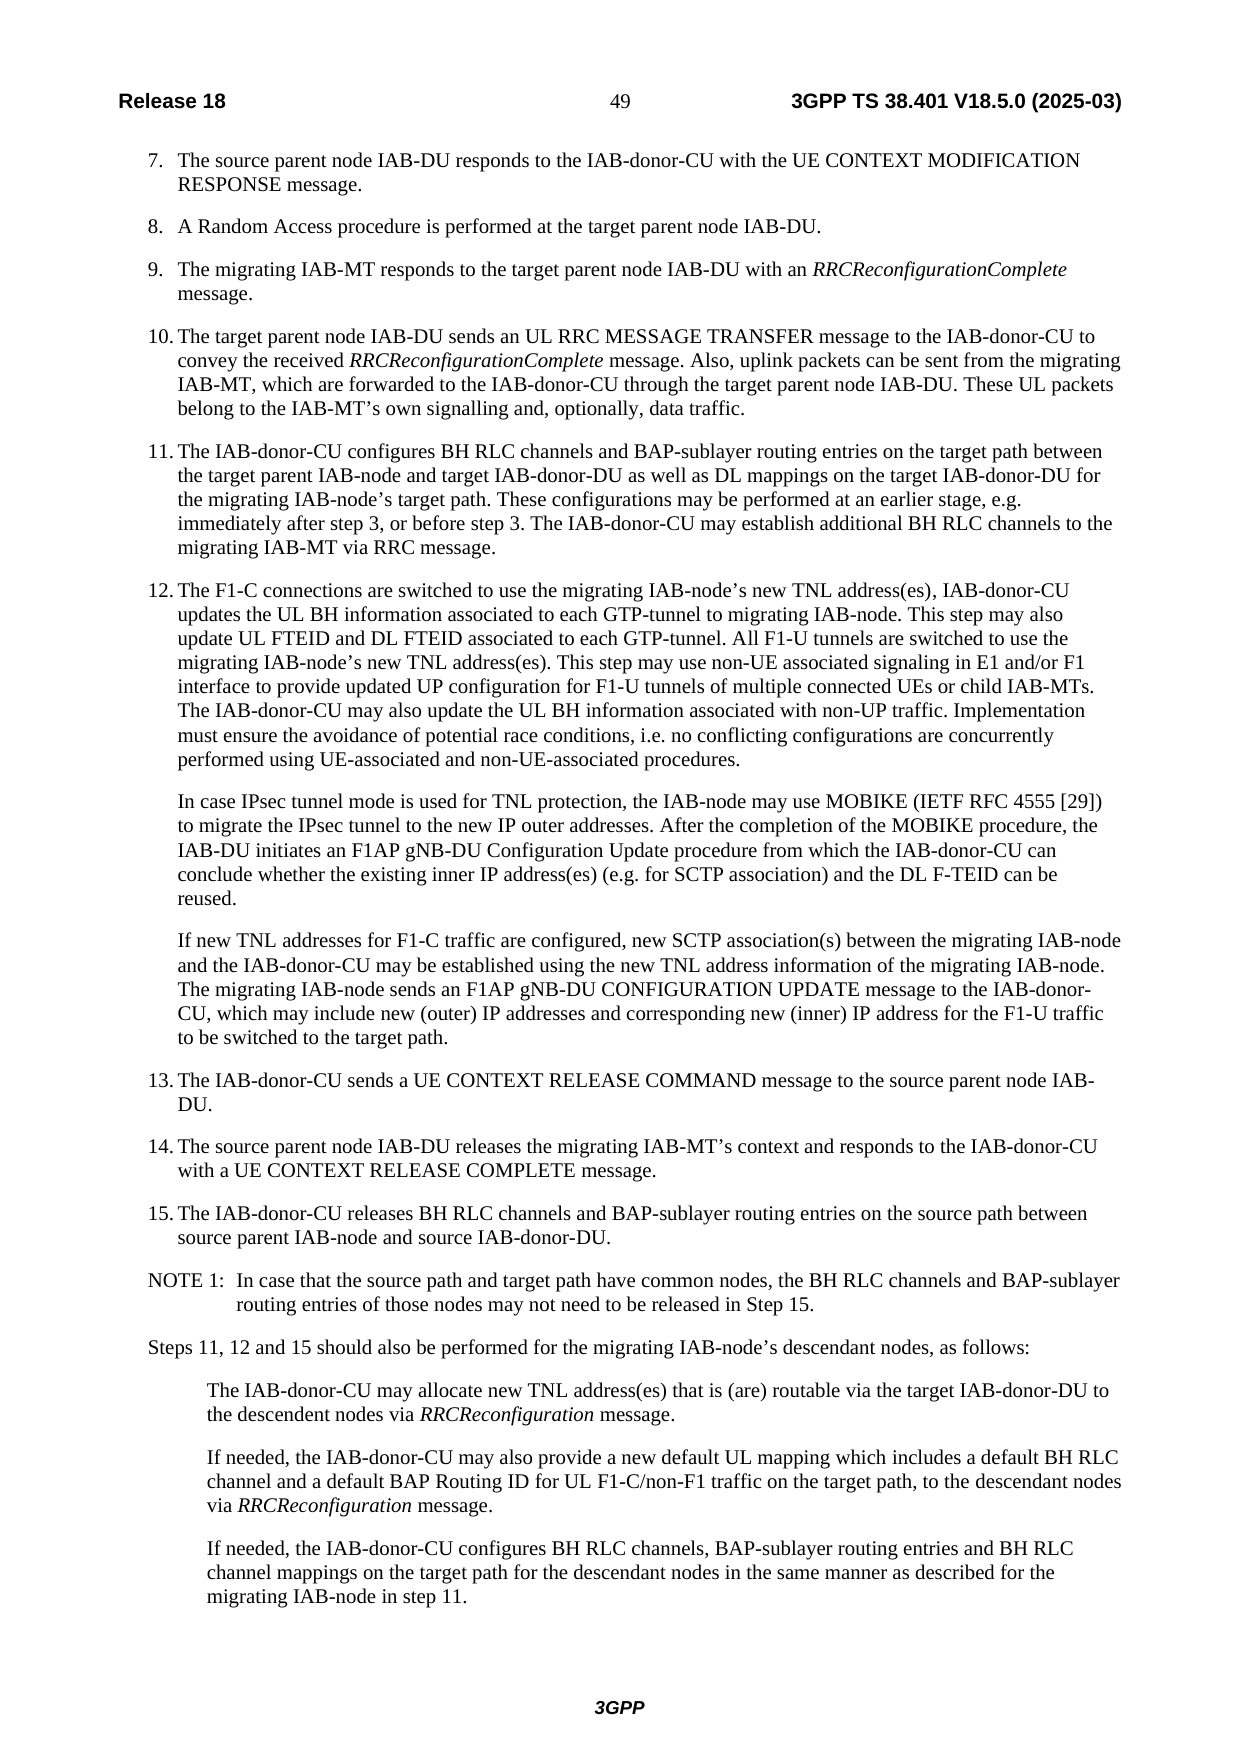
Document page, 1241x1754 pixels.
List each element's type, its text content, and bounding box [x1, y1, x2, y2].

text Steps 11, 12 and 15 should also be performed for the migrating IAB-node’s descendant nodes, as follows: [148, 1335, 1122, 1359]
text 7. The source parent node IAB-DU responds to the IAB-donor-CU with the UE CONTEXT MODIFICATION RESPONSE message. [148, 147, 1122, 196]
text If new TNL addresses for F1-C traffic are configured, new SCTP association(s) between the migrating IAB-node and the IAB-donor-CU may be established using the new TNL address information of the migrating IAB-node. The migrating IAB-node sends an F1AP gNB-DU CONFIGURATION UPDATE message to the IAB-donor-CU, which may include new (outer) IP addresses and corresponding new (inner) IP address for the F1-U traffic to be switched to the target path. [148, 928, 1122, 1049]
text 8. A Random Access procedure is performed at the target parent node IAB-DU. [148, 214, 1122, 238]
text 14. The source parent node IAB-DU releases the migrating IAB-MT’s context and responds to the IAB-donor-CU with a UE CONTEXT RELEASE COMPLETE message. [148, 1134, 1122, 1182]
text In case IPsec tunnel mode is used for TNL protection, the IAB-node may use MOBIKE (IETF RFC 4555 [29]) to migrate the IPsec tunnel to the new IP outer addresses. After the completion of the MOBIKE procedure, the IAB-DU initiates an F1AP gNB-DU Configuration Update procedure from which the IAB-donor-CU can conclude whether the existing inner IP address(es) (e.g. for SCTP association) and the DL F-TEID can be reused. [148, 789, 1122, 910]
text 11. The IAB-donor-CU configures BH RLC channels and BAP-sublayer routing entries on the target path between the target parent IAB-node and target IAB-donor-DU as well as DL mappings on the target IAB-donor-DU for the migrating IAB-node’s target path. These configurations may be performed at an earlier stage, e.g. immediately after step 3, or before step 3. The IAB-donor-CU may establish additional BH RLC channels to the migrating IAB-MT via RRC message. [148, 439, 1122, 559]
text 15. The IAB-donor-CU releases BH RLC channels and BAP-sublayer routing entries on the source path between source parent IAB-node and source IAB-donor-DU. [148, 1201, 1122, 1249]
text 13. The IAB-donor-CU sends a UE CONTEXT RELEASE COMMAND message to the source parent node IAB-DU. [148, 1067, 1122, 1116]
text NOTE 1: In case that the source path and target path have common nodes, the BH RLC channels and BAP-sublayer routing entries of those nodes may not need to be released in Step 15. [148, 1268, 1122, 1316]
text 9. The migrating IAB-MT responds to the target parent node IAB-DU with an RRCReconfigurationComplete message. [148, 257, 1122, 305]
text 12. The F1-C connections are switched to use the migrating IAB-node’s new TNL address(es), IAB-donor-CU updates the UL BH information associated to each GTP-tunnel to migrating IAB-node. This step may also update UL FTEID and DL FTEID associated to each GTP-tunnel. All F1-U tunnels are switched to use the migrating IAB-node’s new TNL address(es). This step may use non-UE associated signaling in E1 and/or F1 interface to provide updated UP configuration for F1-U tunnels of multiple connected UEs or child IAB-MTs. The IAB-donor-CU may also update the UL BH information associated with non-UP traffic. Implementation must ensure the avoidance of potential race conditions, i.e. no conflicting configurations are concurrently performed using UE-associated and non-UE-associated procedures. [148, 578, 1122, 771]
text 10. The target parent node IAB-DU sends an UL RRC MESSAGE TRANSFER message to the IAB-donor-CU to convey the received RRCReconfigurationComplete message. Also, uplink packets can be sent from the migrating IAB-MT, which are forwarded to the IAB-donor-CU through the target parent node IAB-DU. These UL packets belong to the IAB-MT’s own signalling and, optionally, data traffic. [148, 324, 1122, 420]
text If needed, the IAB-donor-CU may also provide a new default UL mapping which includes a default BH RLC channel and a default BAP Routing ID for UL F1-C/non-F1 traffic on the target path, to the descendant nodes via RRCReconfiguration message. [177, 1445, 1122, 1517]
text The IAB-donor-CU may allocate new TNL address(es) that is (are) routable via the target IAB-donor-DU to the descendent nodes via RRCReconfiguration message. [177, 1378, 1122, 1426]
text If needed, the IAB-donor-CU configures BH RLC channels, BAP-sublayer routing entries and BH RLC channel mappings on the target path for the descendant nodes in the same manner as described for the migrating IAB-node in step 11. [177, 1536, 1122, 1608]
